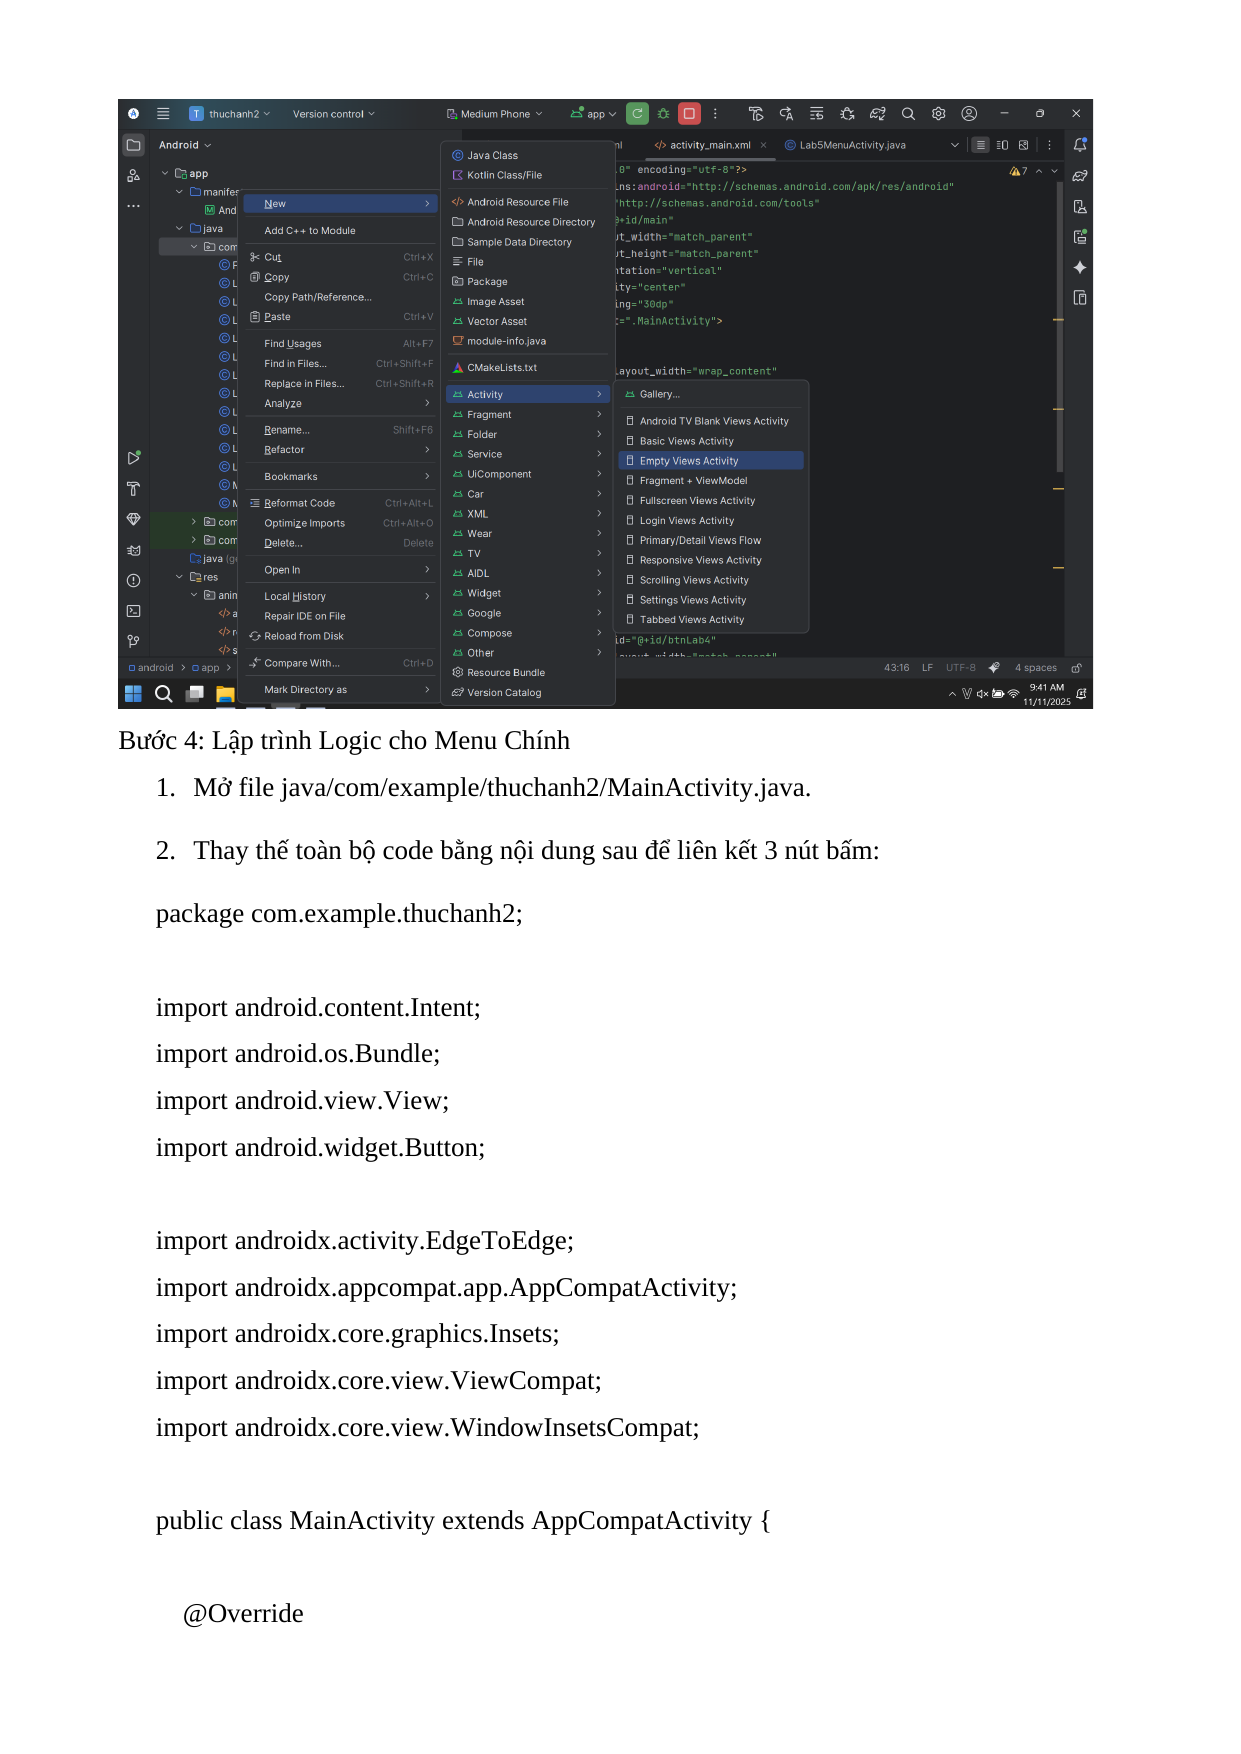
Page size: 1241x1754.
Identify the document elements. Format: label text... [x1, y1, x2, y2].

text Bước 4: Lập trình Logic cho Menu Chính [118, 724, 1152, 755]
list Thay thế toàn bộ code bằng nội dung sau để liên kết 3 nút bấm: [156, 834, 1152, 865]
text import android.os.Bundle; [156, 1037, 1152, 1068]
text import androidx.core.view.ViewCompat; [156, 1364, 1152, 1395]
list Mở file java/com/example/thuchanh2/MainActivity.java. [156, 771, 1152, 802]
text package com.example.thuchanh2; [156, 897, 1152, 928]
picture [118, 99, 1094, 709]
text import androidx.activity.EdgeToEdge; [156, 1224, 1152, 1255]
text import androidx.appcompat.app.AppCompatActivity; [156, 1271, 1152, 1302]
text import android.view.View; [156, 1084, 1152, 1115]
text import androidx.core.view.WindowInsetsCompat; [156, 1411, 1152, 1442]
text import androidx.core.graphics.Insets; [156, 1317, 1152, 1348]
text @Override [156, 1597, 1152, 1628]
text public class MainActivity extends AppCompatActivity { [156, 1504, 1152, 1535]
text import android.widget.Button; [156, 1131, 1152, 1162]
text import android.content.Intent; [156, 991, 1152, 1022]
